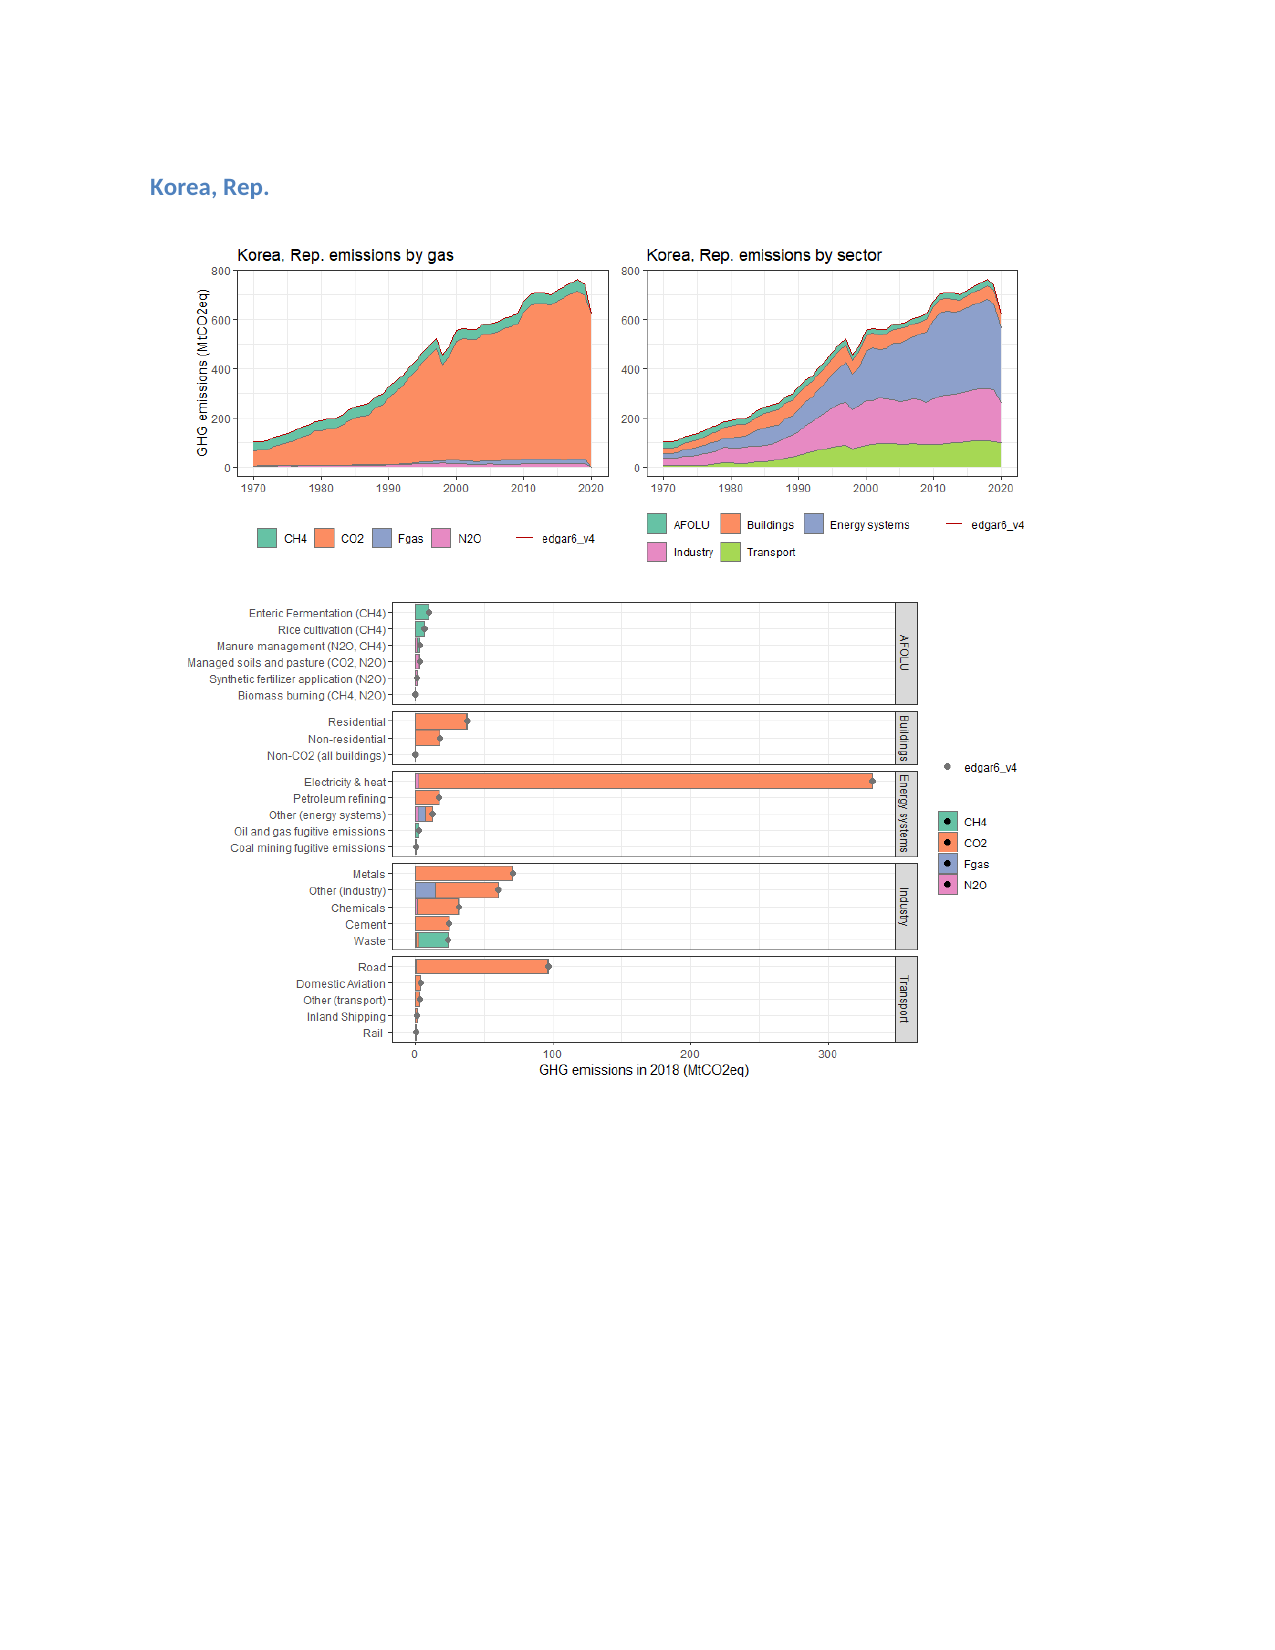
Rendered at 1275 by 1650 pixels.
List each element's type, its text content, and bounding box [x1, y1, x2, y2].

picture [168, 220, 1044, 1096]
subtitle Korea, Rep. [150, 171, 1125, 201]
